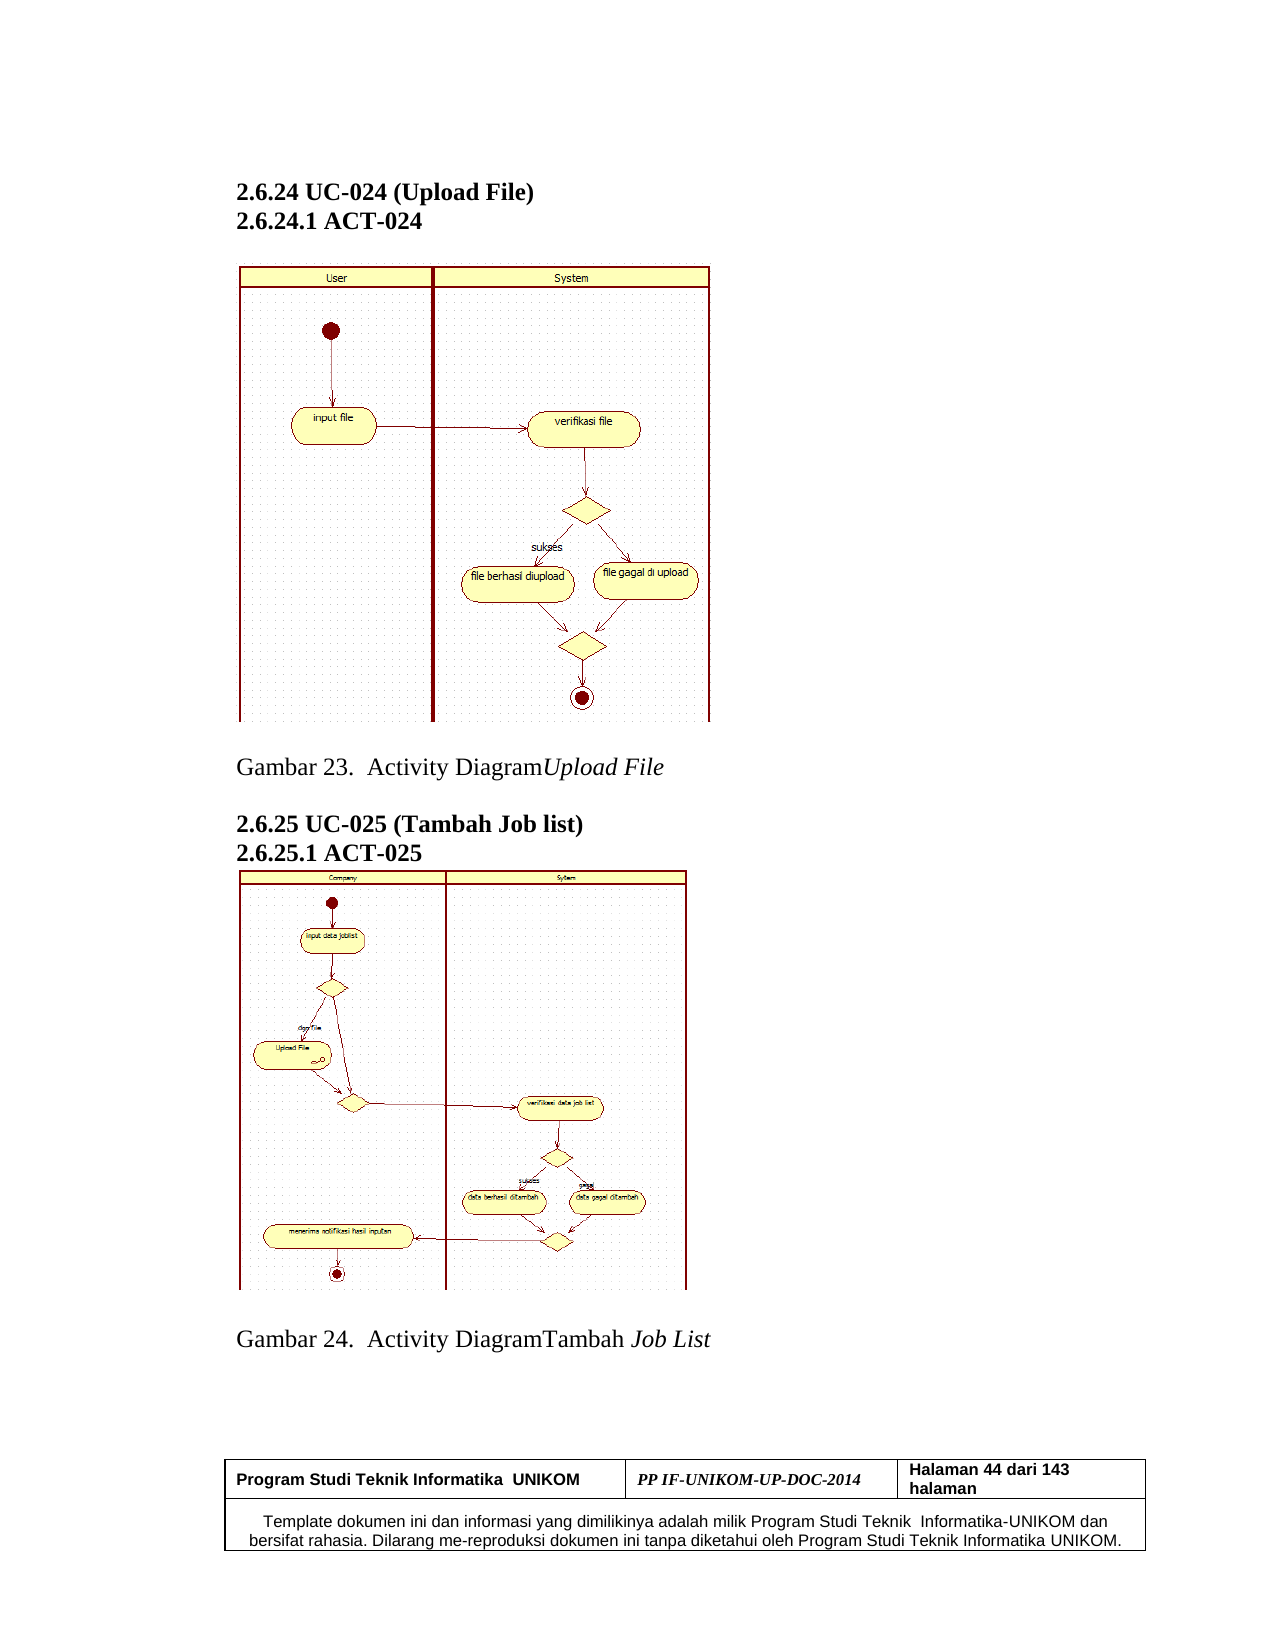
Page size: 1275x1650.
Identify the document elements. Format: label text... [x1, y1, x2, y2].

text 2.6.24.1 ACT-024 [236, 206, 1098, 235]
picture [236, 263, 712, 723]
text 2.6.24 UC-024 (Upload File) [236, 177, 1098, 206]
text Gambar 23. Activity DiagramUpload File [236, 752, 1098, 781]
text 2.6.25.1 ACT-025 [236, 838, 1098, 867]
text 2.6.25 UC-025 (Tambah Job list) [236, 809, 1098, 838]
picture [236, 866, 688, 1295]
text Gambar 24. Activity DiagramTambah Job List [236, 1324, 1098, 1352]
